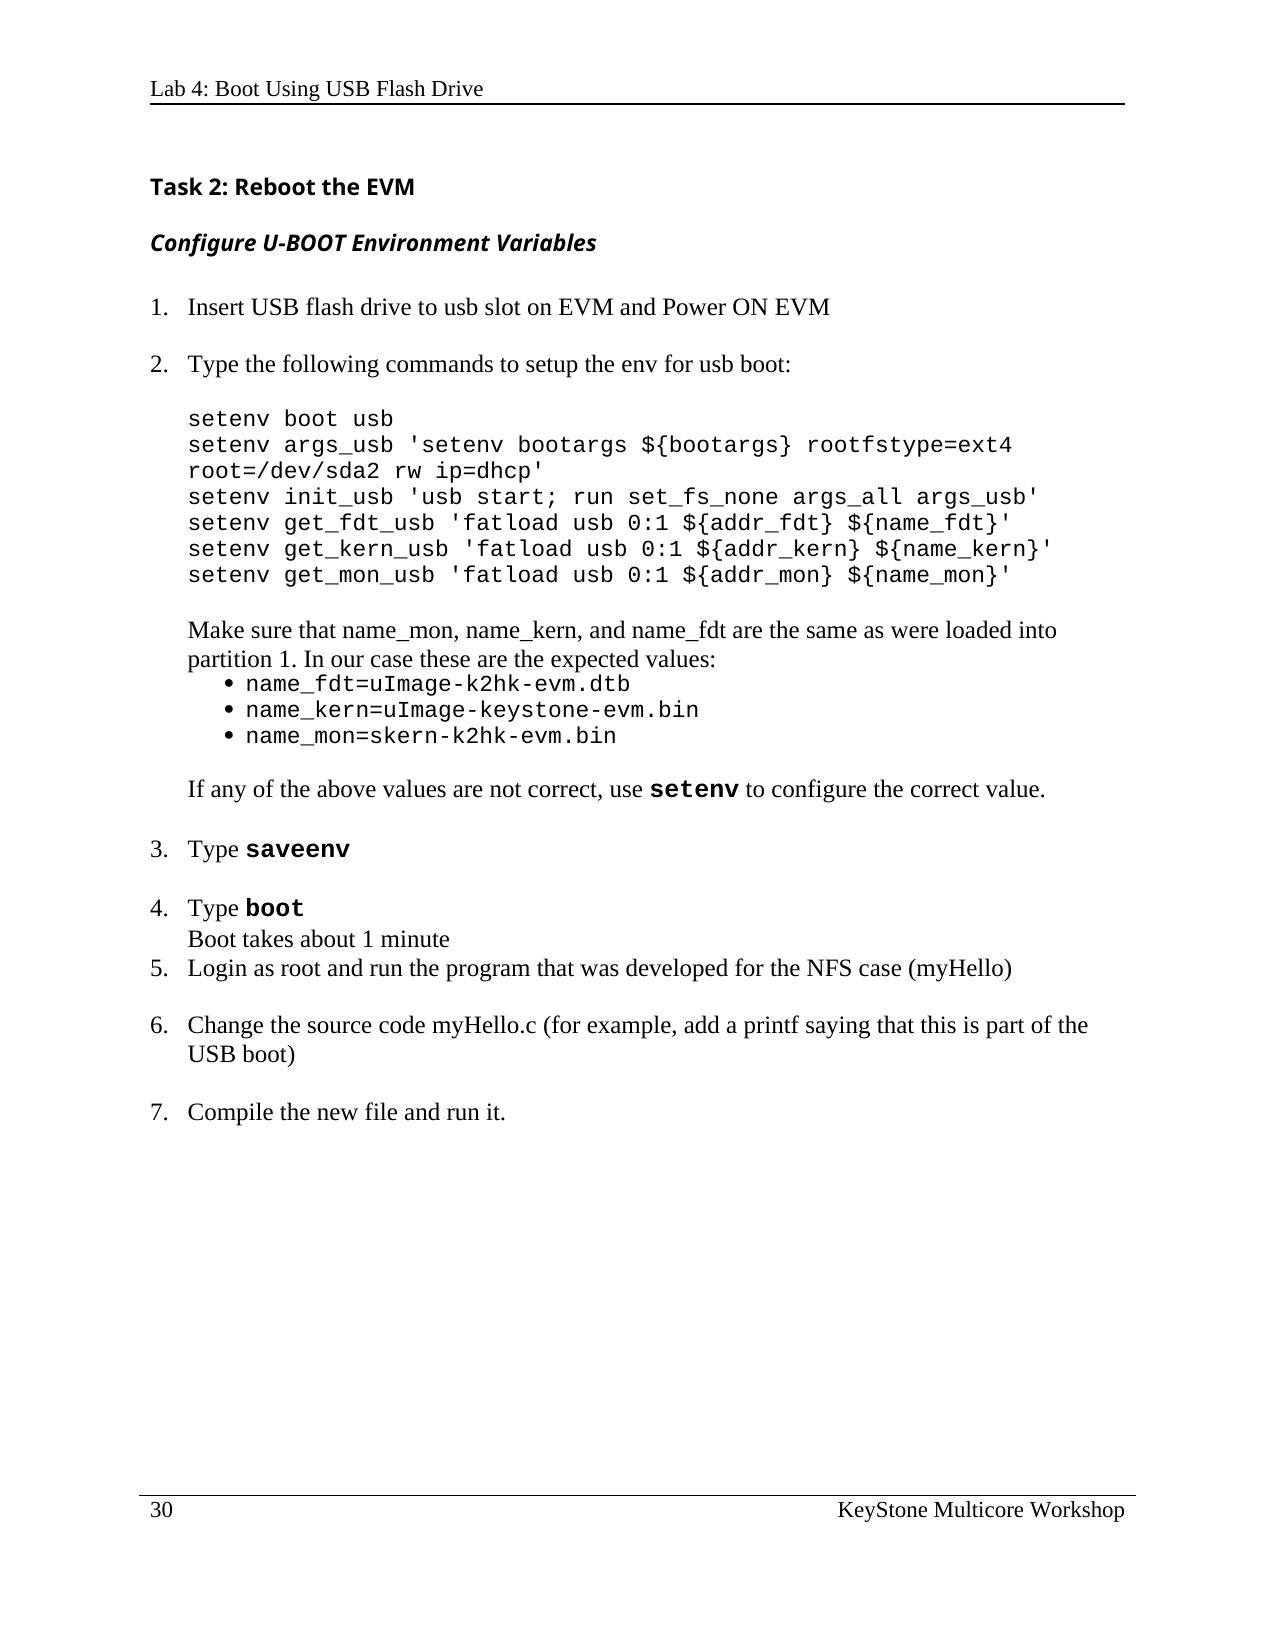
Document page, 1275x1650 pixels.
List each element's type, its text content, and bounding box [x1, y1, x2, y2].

text If any of the above values are not correct, use setenv to configure the correct value. [187, 774, 1125, 805]
subtitle Task 2: Reboot the EVM [150, 171, 1125, 202]
list Type boot [150, 893, 1125, 924]
list name_kern=uImage-keystone-evm.bin [225, 698, 1125, 724]
list Change the source code myHello.c (for example, add a printf saying that this is part of the USB boot) [150, 1011, 1125, 1097]
list Insert USB flash drive to usb slot on EVM and Power ON EVM [150, 292, 1125, 349]
list Type saveenv [150, 834, 1125, 893]
text Boot takes about 1 minute [187, 924, 1125, 953]
text setenv args_usb 'setenv bootargs ${bootargs} rootfstype=ext4 root=/dev/sda2 rw ip=dhcp' [187, 433, 1125, 485]
list Compile the new file and run it. [150, 1097, 1125, 1126]
list Type the following commands to setup the env for usb boot: [150, 349, 1125, 378]
text Make sure that name_mon, name_kern, and name_fdt are the same as were loaded into partition 1. In our case these are the expected values: [187, 615, 1125, 672]
text setenv init_usb 'usb start; run set_fs_none args_all args_usb' [187, 485, 1125, 511]
list name_mon=skern-k2hk-evm.bin [225, 724, 1125, 750]
subtitle Configure U-BOOT Environment Variables [150, 227, 1125, 258]
text setenv get_fdt_usb 'fatload usb 0:1 ${addr_fdt} ${name_fdt}' [187, 511, 1125, 537]
list Login as root and run the program that was developed for the NFS case (myHello) [150, 953, 1125, 1011]
text setenv get_kern_usb 'fatload usb 0:1 ${addr_kern} ${name_kern}' [187, 537, 1125, 563]
text setenv get_mon_usb 'fatload usb 0:1 ${addr_mon} ${name_mon}' [187, 563, 1125, 589]
text setenv boot usb [187, 407, 1125, 433]
list name_fdt=uImage-k2hk-evm.dtb [225, 672, 1125, 698]
